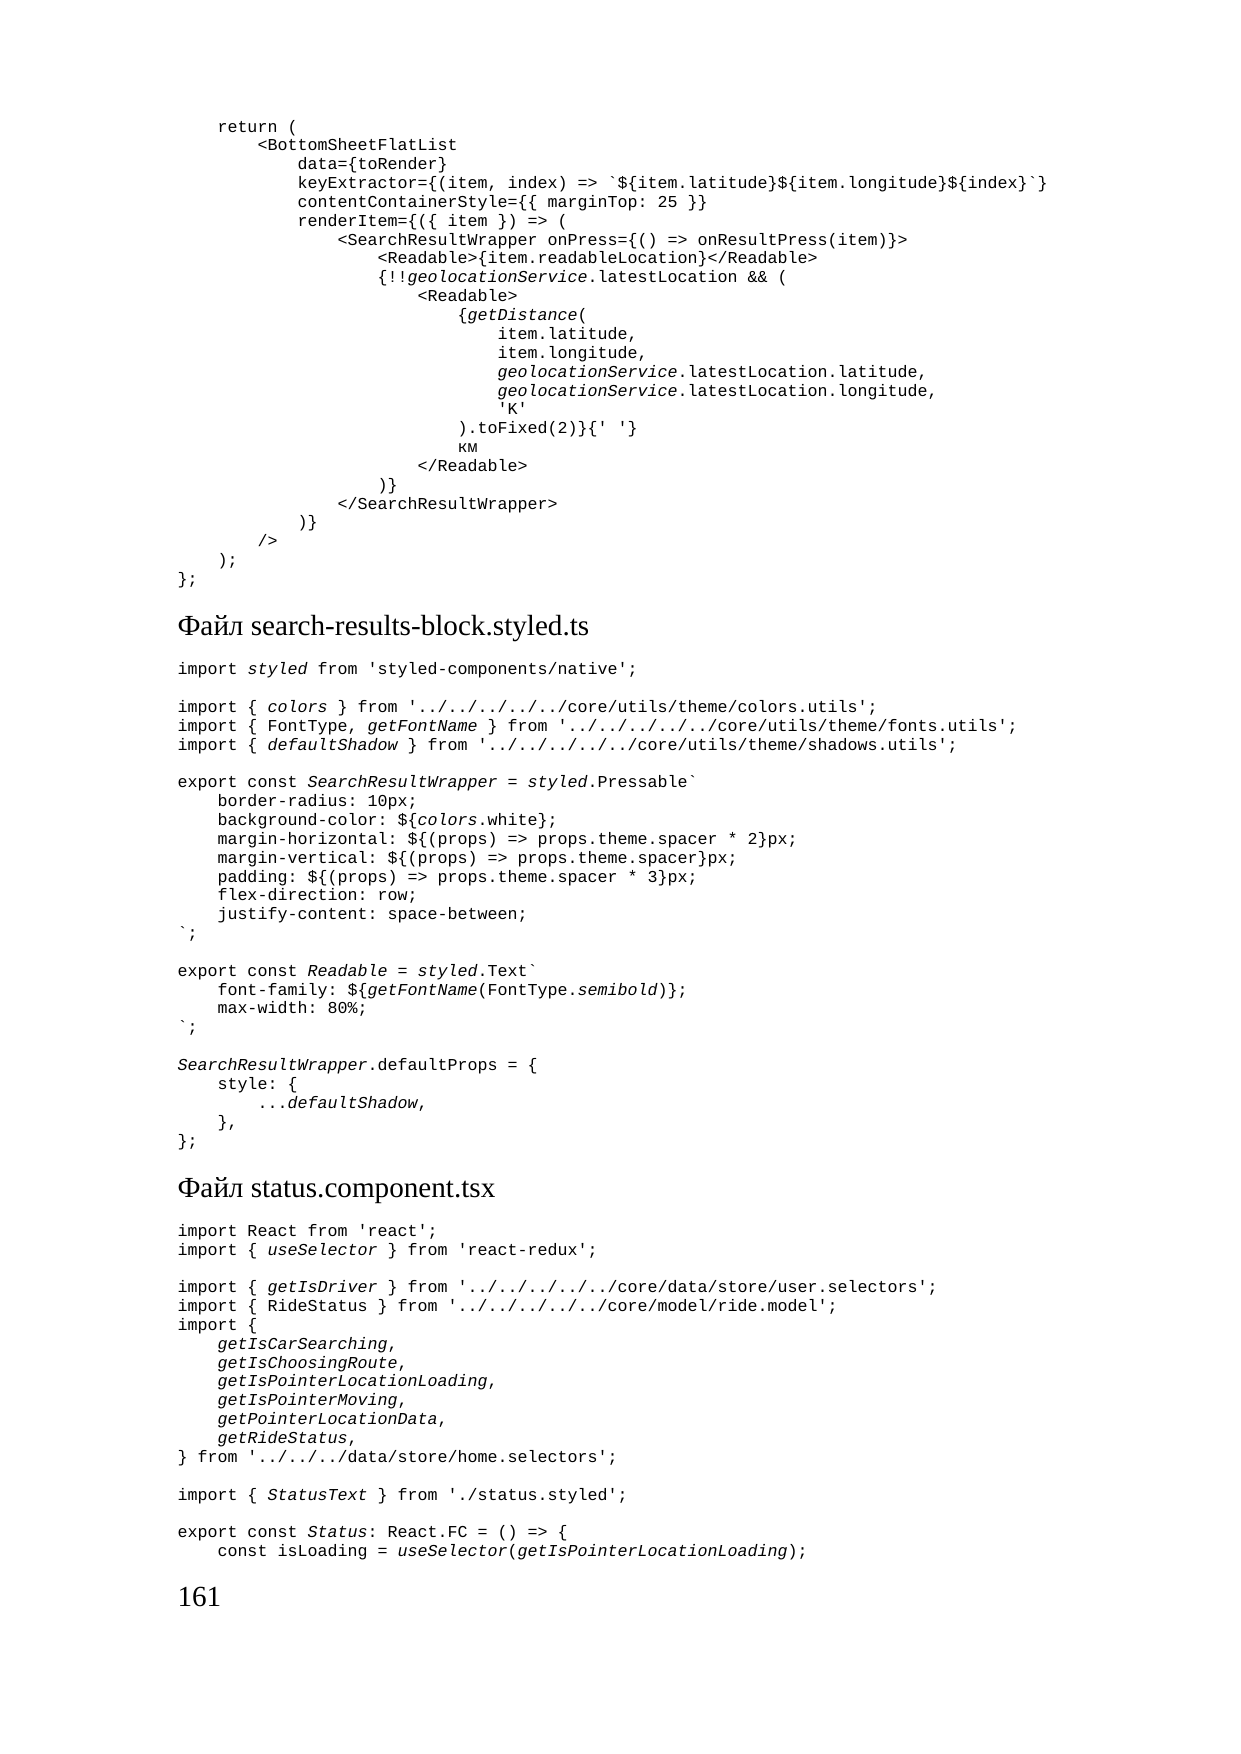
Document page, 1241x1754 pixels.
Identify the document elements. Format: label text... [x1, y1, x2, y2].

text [177, 1222, 1152, 1562]
text import styled from 'styled-components/native'; import { colors } from '../../../../../core/utils/theme/colors.utils'; import { FontType, getFontName } from '../../../../../core/utils/theme/fonts.utils'; import { defaultShadow } from '../../../../../core/utils/theme/shadows.utils'; export const SearchResultWrapper = styled.Pressable` border-radius: 10px; background-color: ${colors.white}; margin-horizontal: ${(props) => props.theme.spacer * 2}px; margin-vertical: ${(props) => props.theme.spacer}px; padding: ${(props) => props.theme.spacer * 3}px; flex-direction: row; justify-content: space-between; `; export const Readable = styled.Text` font-family: ${getFontName(FontType.semibold)}; max-width: 80%; `; SearchResultWrapper.defaultProps = { style: { ...defaultShadow, }, }; [177, 661, 1152, 1151]
text Файл search-results-block.styled.ts [177, 608, 1152, 642]
text Файл status.component.tsx [177, 1170, 1152, 1203]
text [177, 118, 1152, 589]
